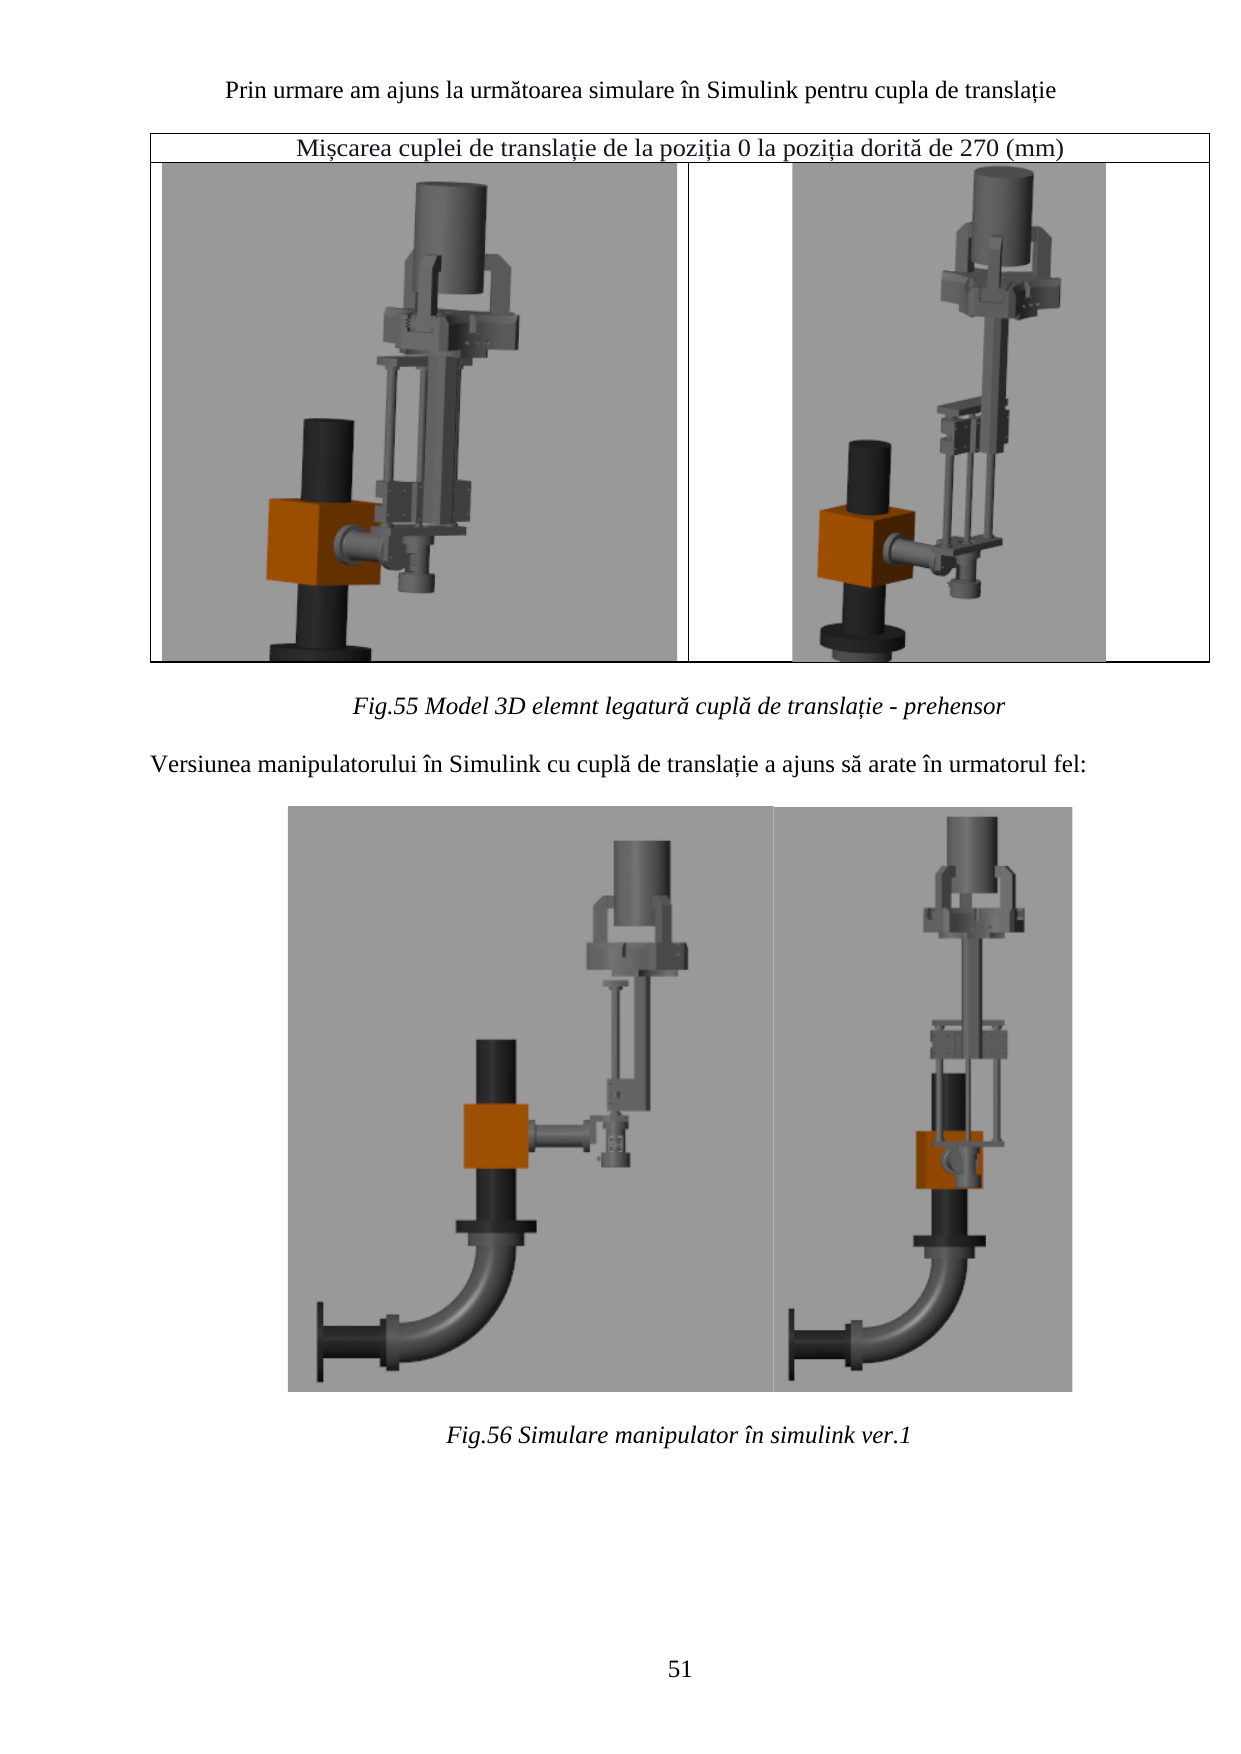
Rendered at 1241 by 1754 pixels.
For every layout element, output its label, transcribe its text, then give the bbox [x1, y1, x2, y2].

text Fig.55 Model 3D elemnt legatură cuplă de translație - prehensor [150, 691, 1210, 720]
text Versiunea manipulatorului în Simulink cu cuplă de translație a ajuns să arate în urmatorul fel: [150, 749, 1210, 777]
table_cell [151, 163, 162, 661]
table_cell [1106, 163, 1209, 661]
text Prin urmare am ajuns la următoarea simulare în Simulink pentru cupla de translație [150, 75, 1210, 104]
table_cell [689, 163, 792, 661]
table_cell [678, 163, 688, 661]
picture [287, 806, 1073, 1392]
picture [162, 163, 678, 661]
picture [792, 163, 1106, 662]
table_header Mișcarea cuplei de translație de la poziția 0 la poziția dorită de 270 (mm) [151, 134, 1209, 162]
text Fig.56 Simulare manipulator în simulink ver.1 [150, 1420, 1210, 1449]
